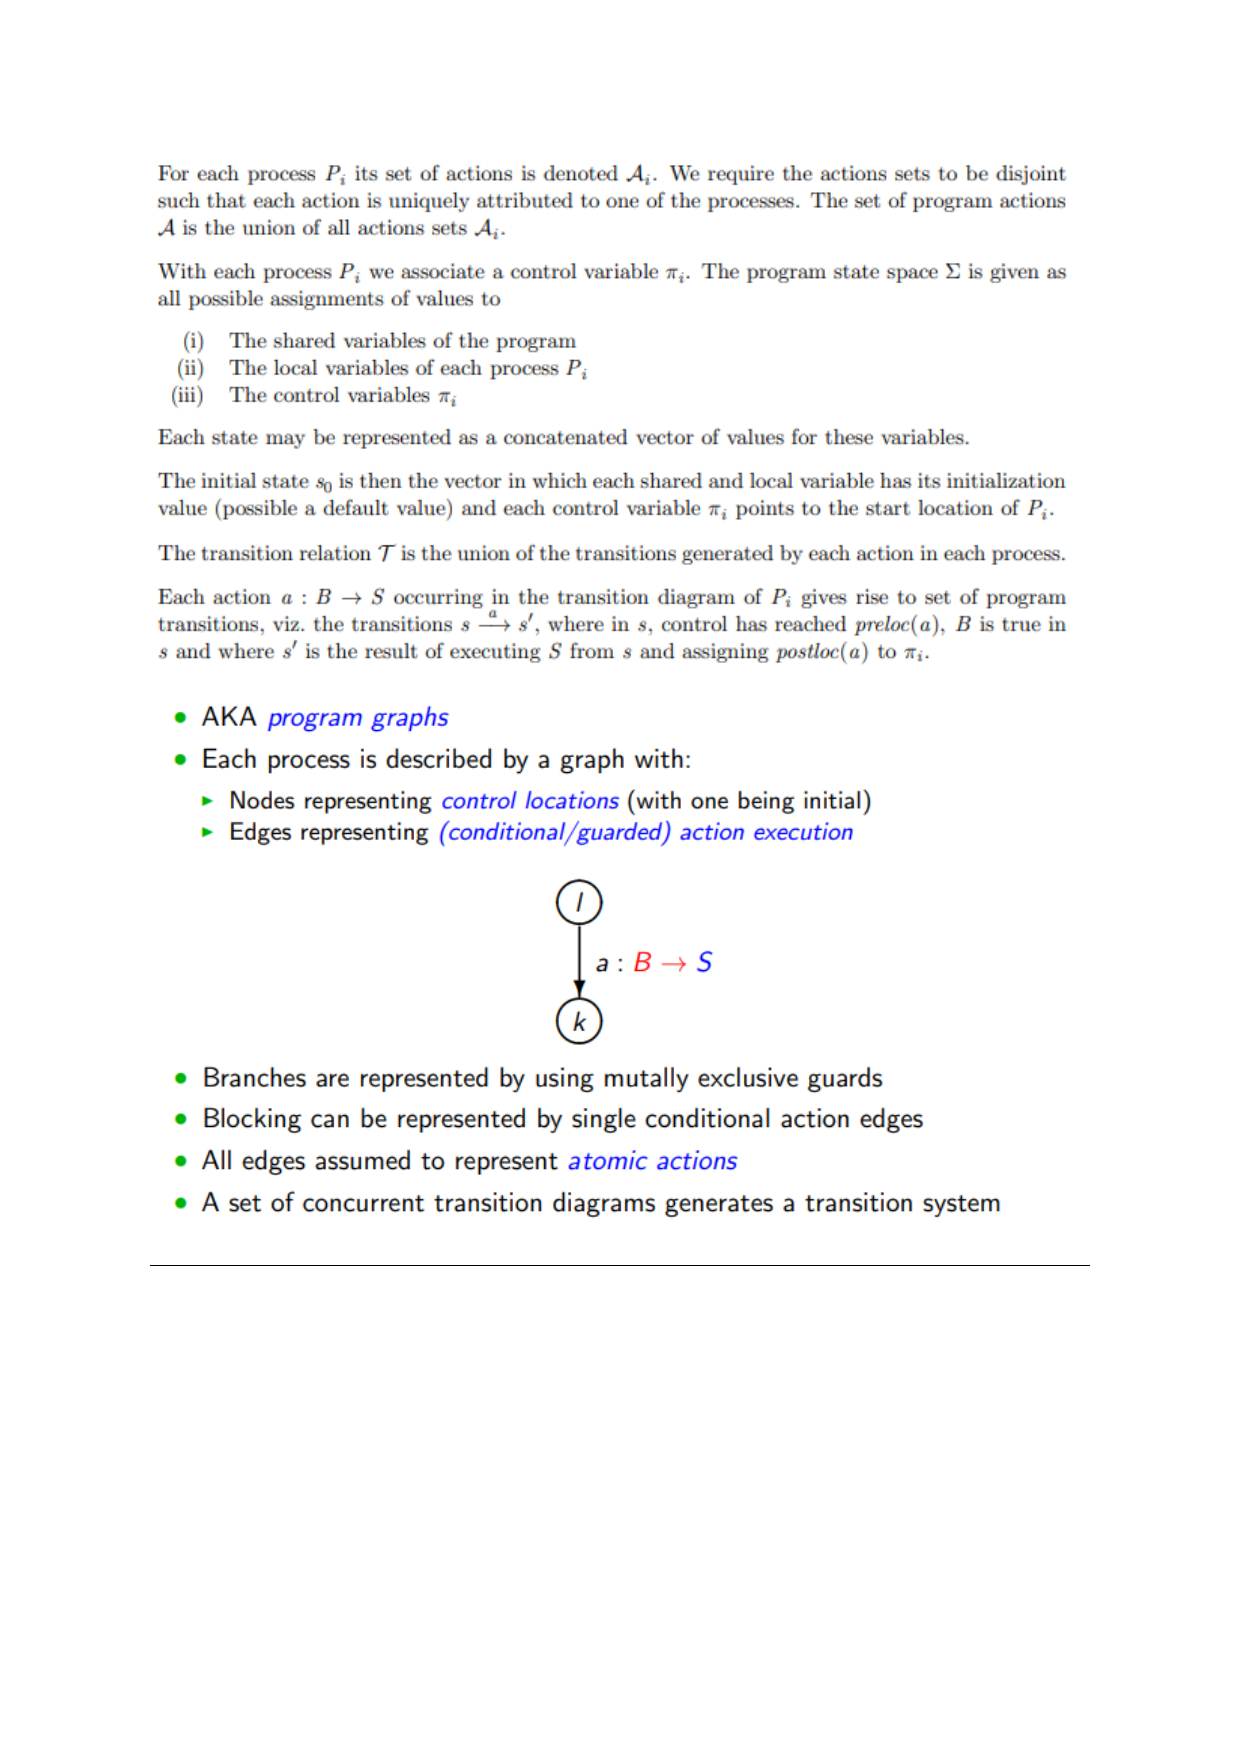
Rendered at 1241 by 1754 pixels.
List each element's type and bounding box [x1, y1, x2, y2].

picture [150, 693, 1091, 1263]
picture [150, 150, 1091, 675]
